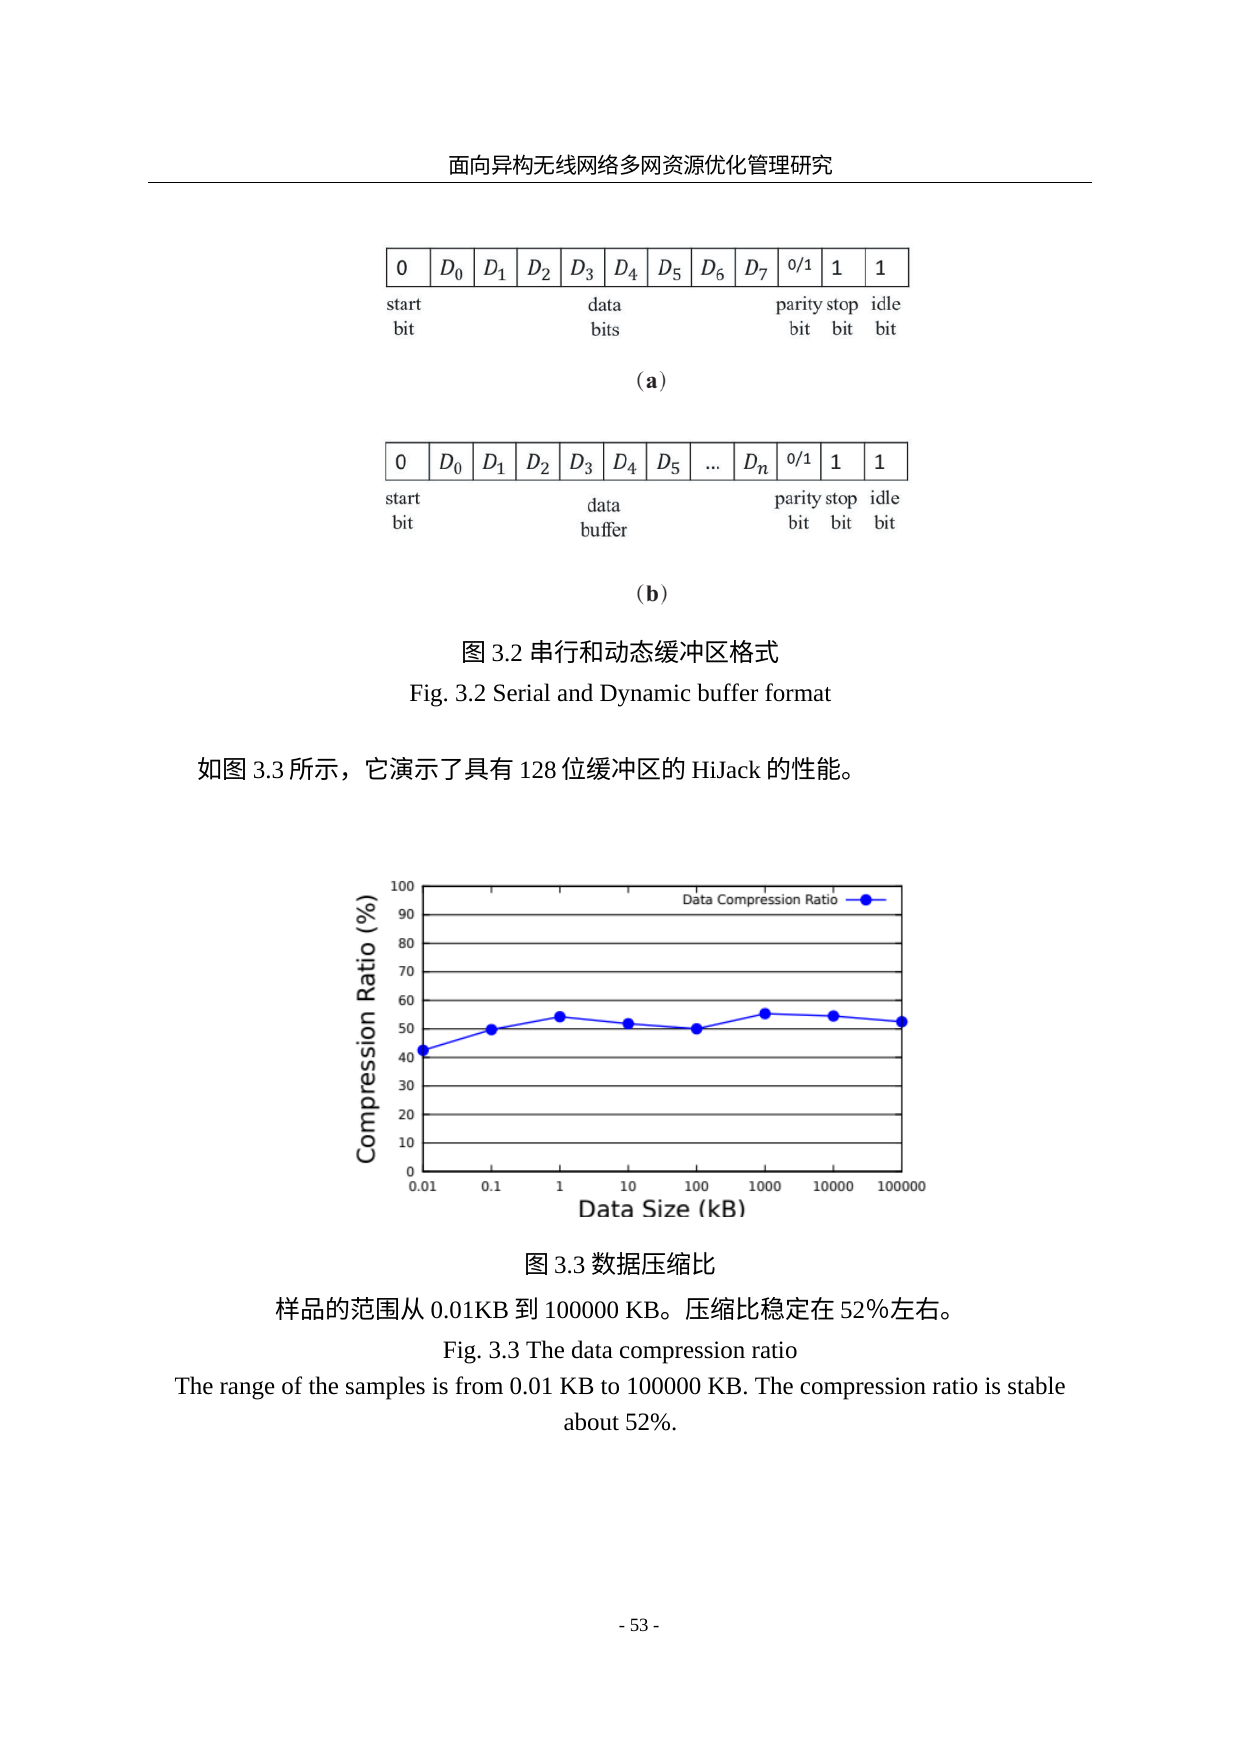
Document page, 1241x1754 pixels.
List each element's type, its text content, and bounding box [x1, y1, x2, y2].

text Fig. 3.2 Serial and Dynamic buffer format [148, 678, 1092, 707]
text 如图3.3所示，它演示了具有128位缓冲区的HiJack的性能。 [148, 750, 1092, 786]
text 图3.3 数据压缩比 [148, 1245, 1092, 1281]
text 样品的范围从0.01KB到100000 KB。压缩比稳定在52％左右。 [148, 1290, 1092, 1326]
text 图3.2 串行和动态缓冲区格式 [148, 633, 1092, 669]
text The range of the samples is from 0.01 KB to 100000 KB. The compression ratio is stable about 52%. [148, 1371, 1092, 1436]
text Fig. 3.3 The data compression ratio [148, 1335, 1092, 1364]
